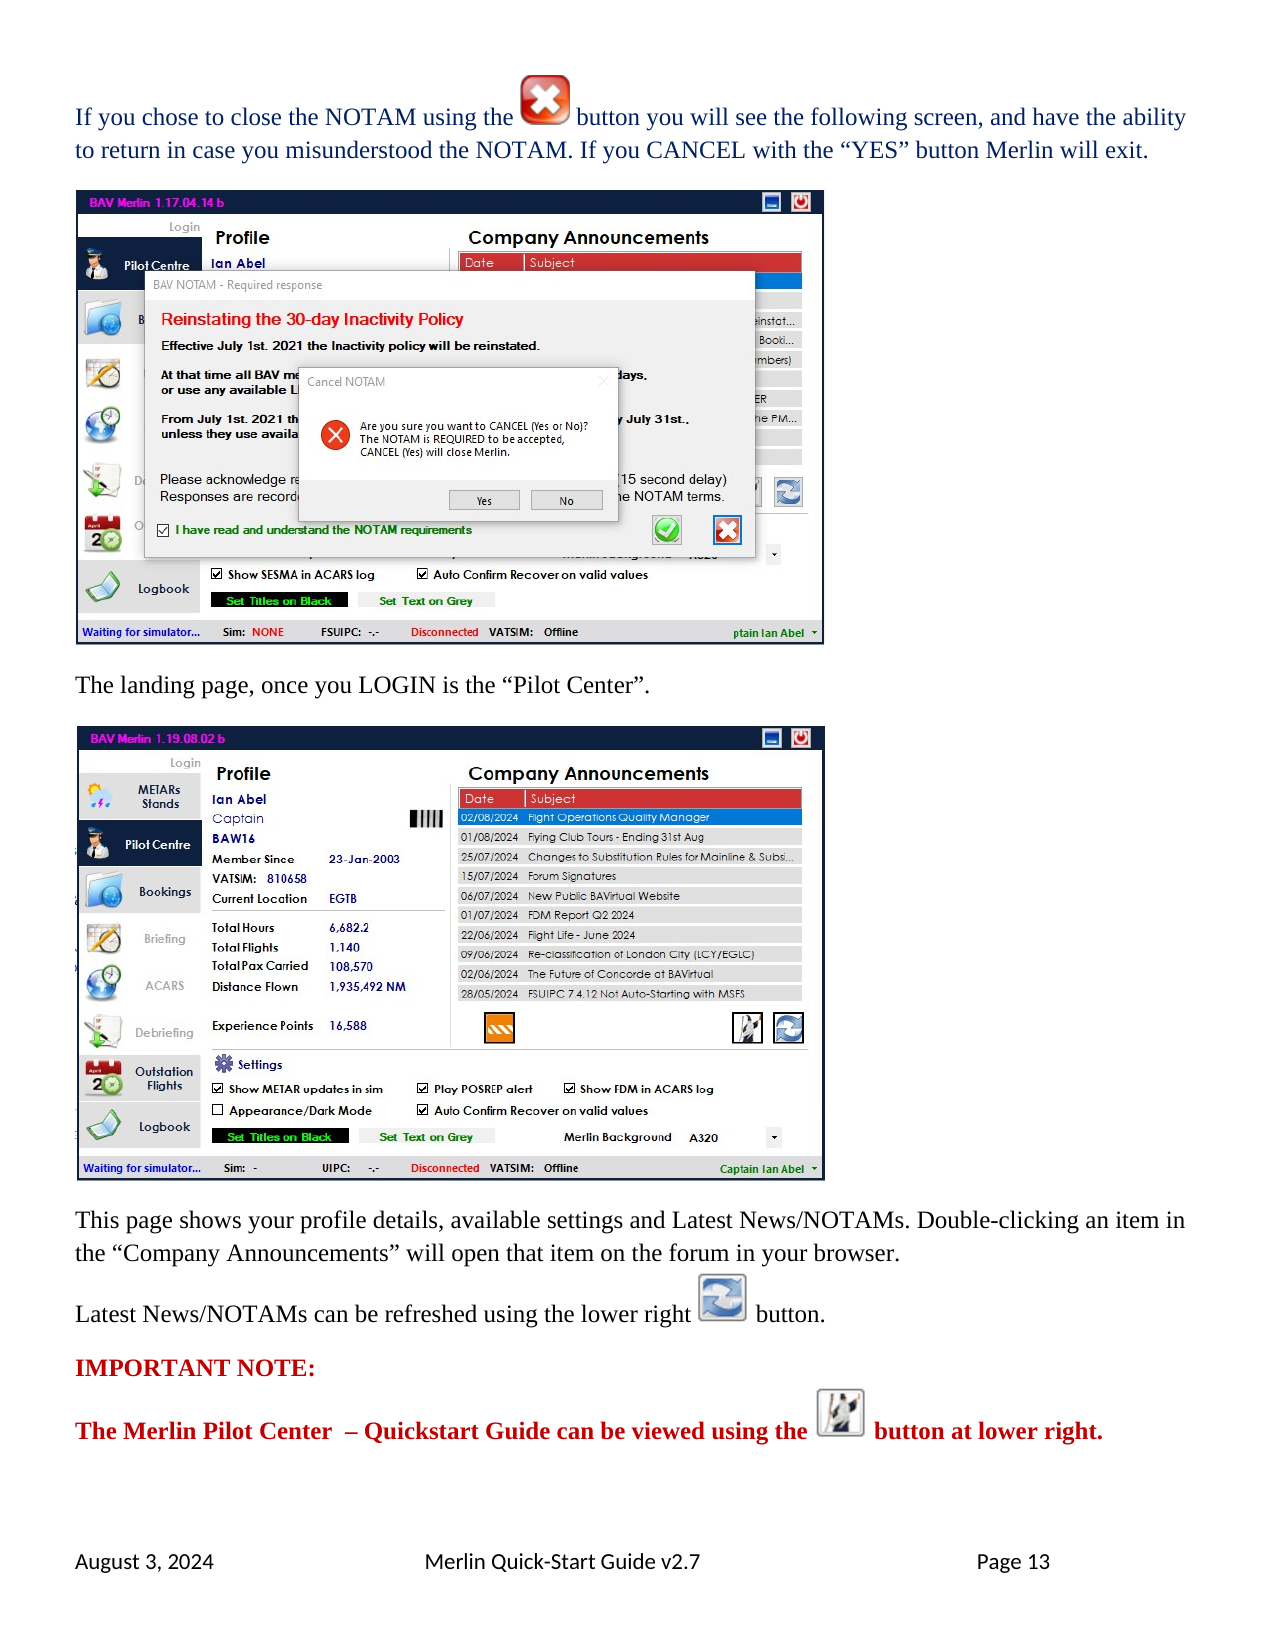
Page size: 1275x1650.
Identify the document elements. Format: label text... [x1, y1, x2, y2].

picture [697, 1271, 750, 1323]
picture [520, 75, 570, 125]
text IMPORTANT NOTE: The Merlin Pilot Center – Quickstart Guide can be viewed using the button at lower right. [75, 1353, 1200, 1445]
text This page shows your profile details, available settings and Latest News/NOTAMs. Double-clicking an item in the “Company Announcements” will open that item on the forum in your browser. Latest News/NOTAMs can be refreshed using the lower right button. [75, 1205, 1200, 1328]
text If you chose to close the NOTAM using the button you will see the following screen, and have the ability to return in case you misunderstood the NOTAM. If you CANCEL with the “YES” button Merlin will exit. [75, 75, 1200, 163]
text The landing page, once you LOGIN is the “Pilot Center”. [75, 670, 1200, 698]
picture [75, 723, 826, 1181]
picture [75, 188, 825, 645]
picture [814, 1386, 868, 1440]
